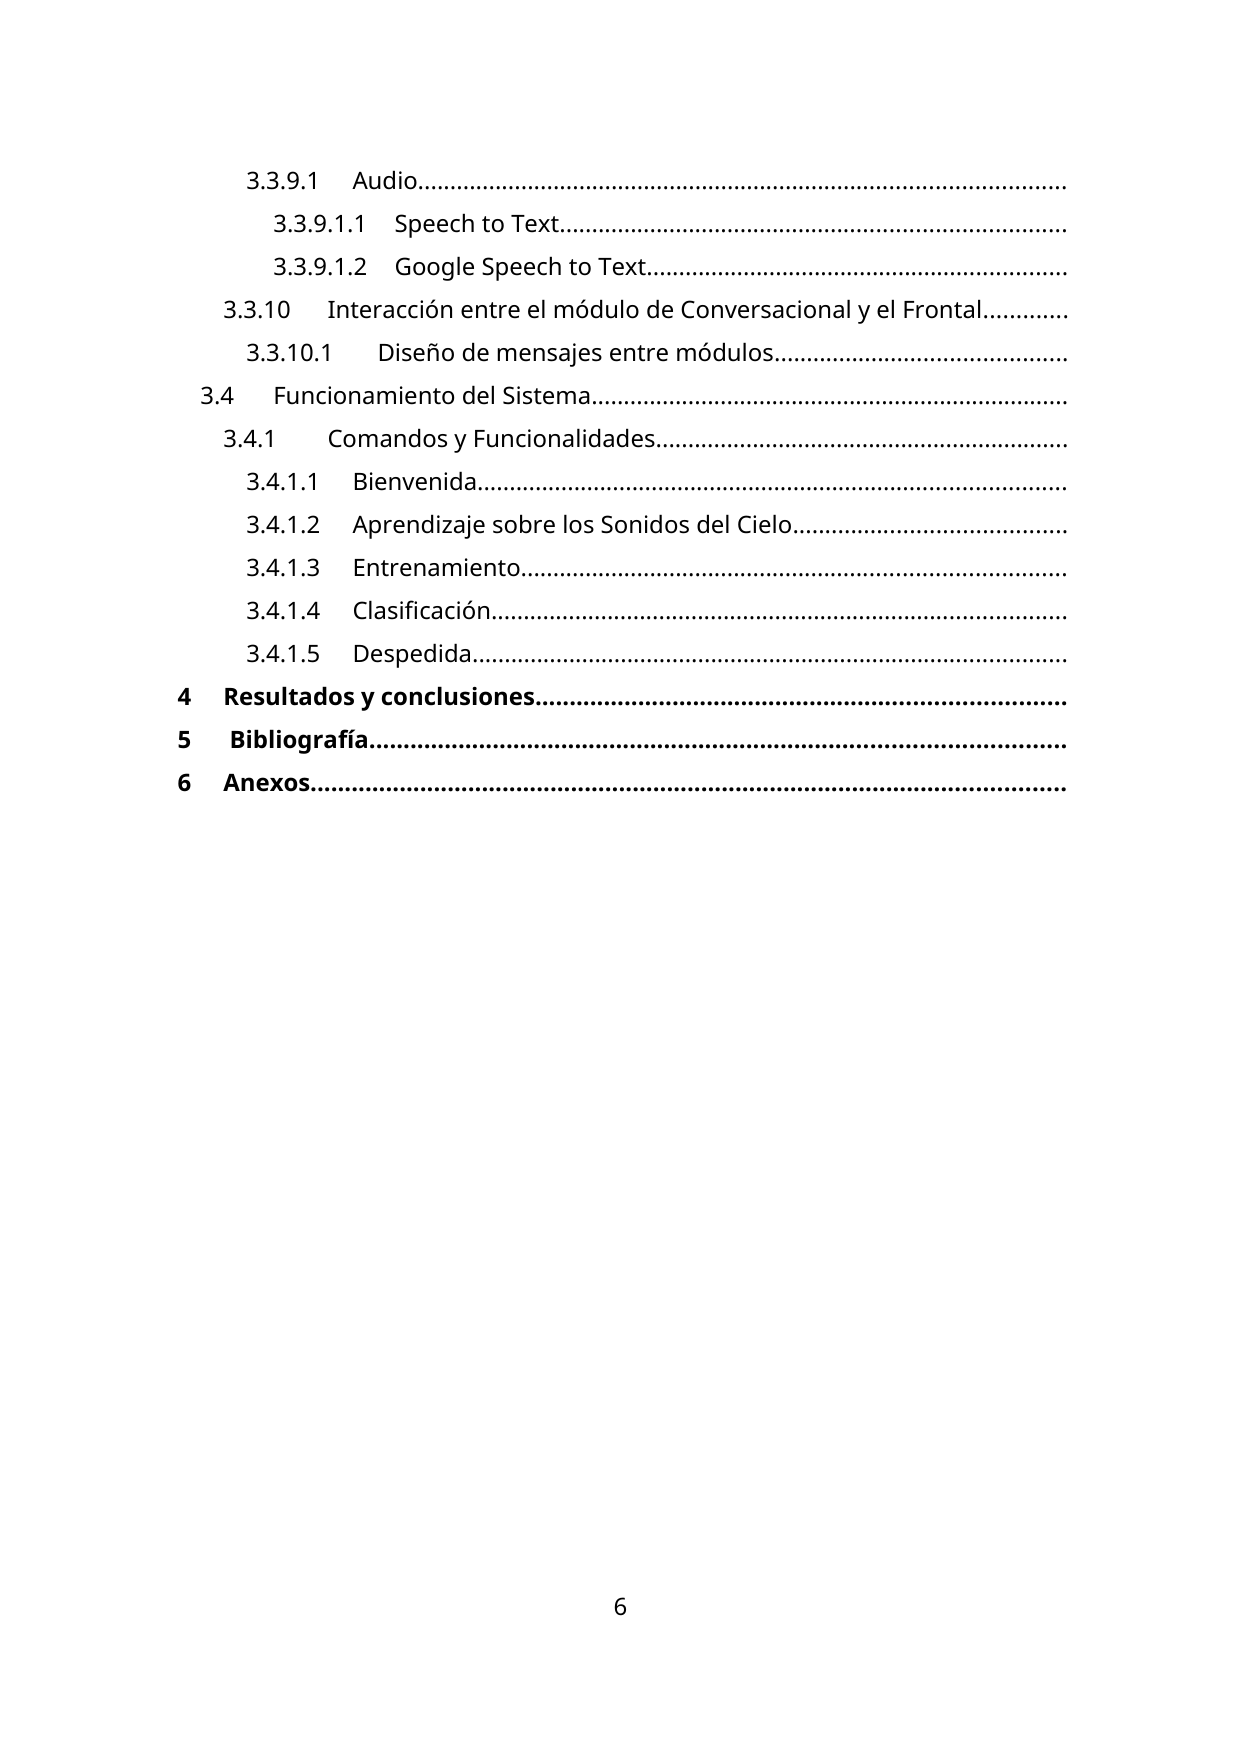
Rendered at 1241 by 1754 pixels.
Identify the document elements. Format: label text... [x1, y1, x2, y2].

text 3.4.1.5 Despedida 50 [246, 637, 1063, 670]
text 3.4 Funcionamiento del Sistema 50 [200, 379, 1063, 412]
text 4 Resultados y conclusiones 52 [177, 680, 1063, 713]
text 3.4.1.2 Aprendizaje sobre los Sonidos del Cielo 50 [246, 508, 1063, 541]
text 3.3.10.1 Diseño de mensajes entre módulos 50 [246, 336, 1063, 369]
text 3.3.10 Interacción entre el módulo de Conversacional y el Frontal 50 [223, 293, 1063, 326]
text 3.4.1.3 Entrenamiento 50 [246, 551, 1063, 584]
text 3.3.9.1.2 Google Speech to Text 50 [273, 250, 1063, 283]
text 3.4.1.1 Bienvenida 50 [246, 465, 1063, 498]
text 3.4.1.4 Clasificación 50 [246, 594, 1063, 627]
text 3.3.9.1.1 Speech to Text 50 [273, 207, 1063, 239]
text 6 Anexos 54 [177, 766, 1063, 799]
text 5 Bibliografía 53 [177, 723, 1063, 756]
text 3.3.9.1 Audio 49 [246, 164, 1063, 197]
text 3.4.1 Comandos y Funcionalidades 50 [223, 422, 1063, 455]
